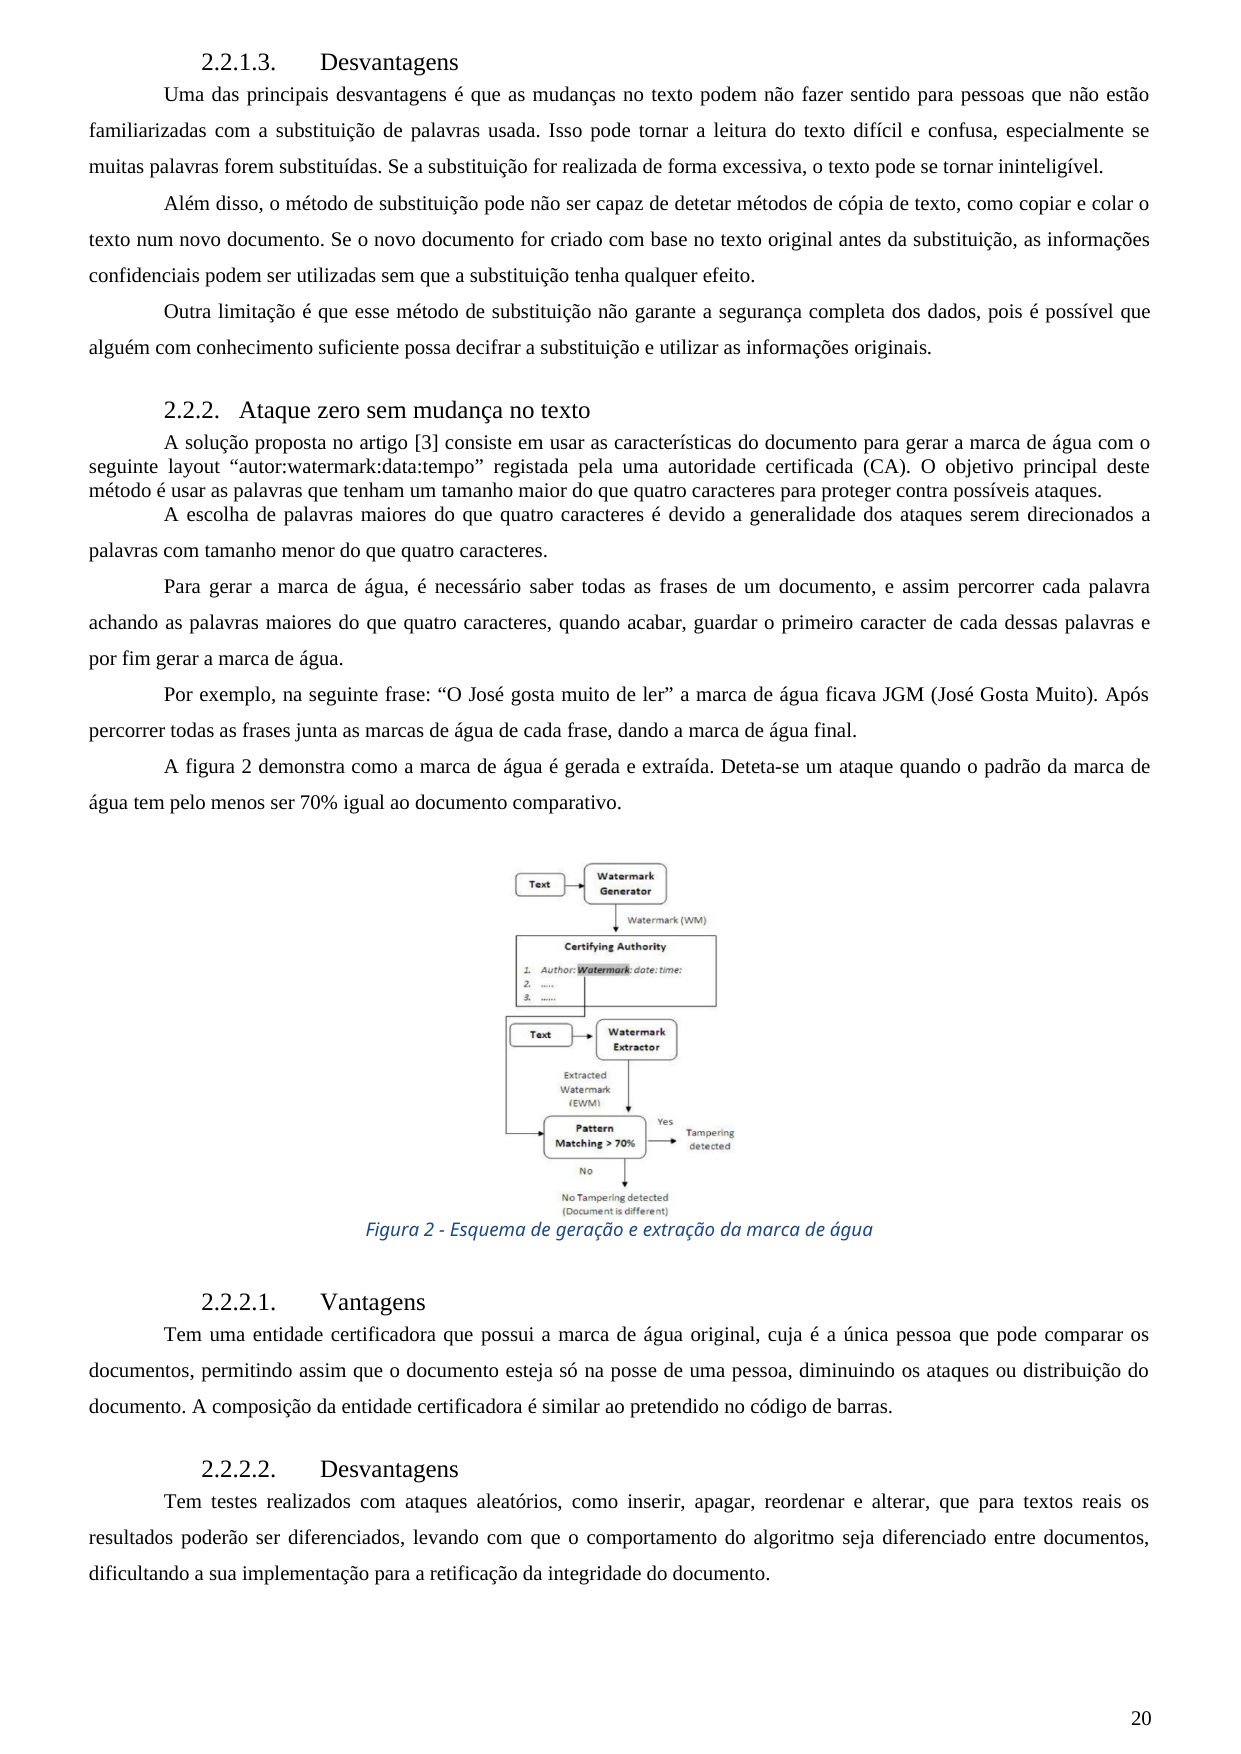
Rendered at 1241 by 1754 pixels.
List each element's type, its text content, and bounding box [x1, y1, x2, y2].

text Tem testes realizados com ataques aleatórios, como inserir, apagar, reordenar e alterar, que para textos reais os resultados poderão ser diferenciados, levando com que o comportamento do algoritmo seja diferenciado entre documentos, dificultando a sua implementação para a retificação da integridade do documento. [89, 1489, 1152, 1585]
subtitle Vantagens [201, 1287, 1152, 1316]
subtitle Desvantagens [201, 47, 1152, 76]
text Para gerar a marca de água, é necessário saber todas as frases de um documento, e assim percorrer cada palavra achando as palavras maiores do que quatro caracteres, quando acabar, guardar o primeiro caracter de cada dessas palavras e por fim gerar a marca de água. [89, 574, 1152, 670]
text Uma das principais desvantagens é que as mudanças no texto podem não fazer sentido para pessoas que não estão familiarizadas com a substituição de palavras usada. Isso pode tornar a leitura do texto difícil e confusa, especialmente se muitas palavras forem substituídas. Se a substituição for realizada de forma excessiva, o texto pode se tornar ininteligível. [89, 82, 1152, 178]
text A figura 2 demonstra como a marca de água é gerada e extraída. Deteta-se um ataque quando o padrão da marca de água tem pelo menos ser 70% igual ao documento comparativo. [89, 754, 1152, 814]
subtitle Ataque zero sem mudança no texto [164, 395, 1152, 423]
text A solução proposta no artigo [3] consiste em usar as características do documento para gerar a marca de água com o seguinte layout “autor:watermark:data:tempo” registada pela uma autoridade certificada (CA). O objetivo principal deste método é usar as palavras que tenham um tamanho maior do que quatro caracteres para proteger contra possíveis ataques. [89, 430, 1152, 502]
text Por exemplo, na seguinte frase: “O José gosta muito de ler” a marca de água ficava JGM (José Gosta Muito). Após percorrer todas as frases junta as marcas de água de cada frase, dando a marca de água final. [89, 682, 1152, 742]
subtitle Desvantagens [201, 1454, 1152, 1483]
text Figura 2 - Esquema de geração e extração da marca de água [89, 1217, 1152, 1242]
picture [484, 850, 756, 1217]
text Tem uma entidade certificadora que possui a marca de água original, cuja é a única pessoa que pode comparar os documentos, permitindo assim que o documento esteja só na posse de uma pessoa, diminuindo os ataques ou distribuição do documento. A composição da entidade certificadora é similar ao pretendido no código de barras. [89, 1322, 1152, 1418]
text A escolha de palavras maiores do que quatro caracteres é devido a generalidade dos ataques serem direcionados a palavras com tamanho menor do que quatro caracteres. [89, 502, 1152, 562]
text Outra limitação é que esse método de substituição não garante a segurança completa dos dados, pois é possível que alguém com conhecimento suficiente possa decifrar a substituição e utilizar as informações originais. [89, 298, 1152, 359]
text Além disso, o método de substituição pode não ser capaz de detetar métodos de cópia de texto, como copiar e colar o texto num novo documento. Se o novo documento for criado com base no texto original antes da substituição, as informações confidenciais podem ser utilizadas sem que a substituição tenha qualquer efeito. [89, 190, 1152, 287]
